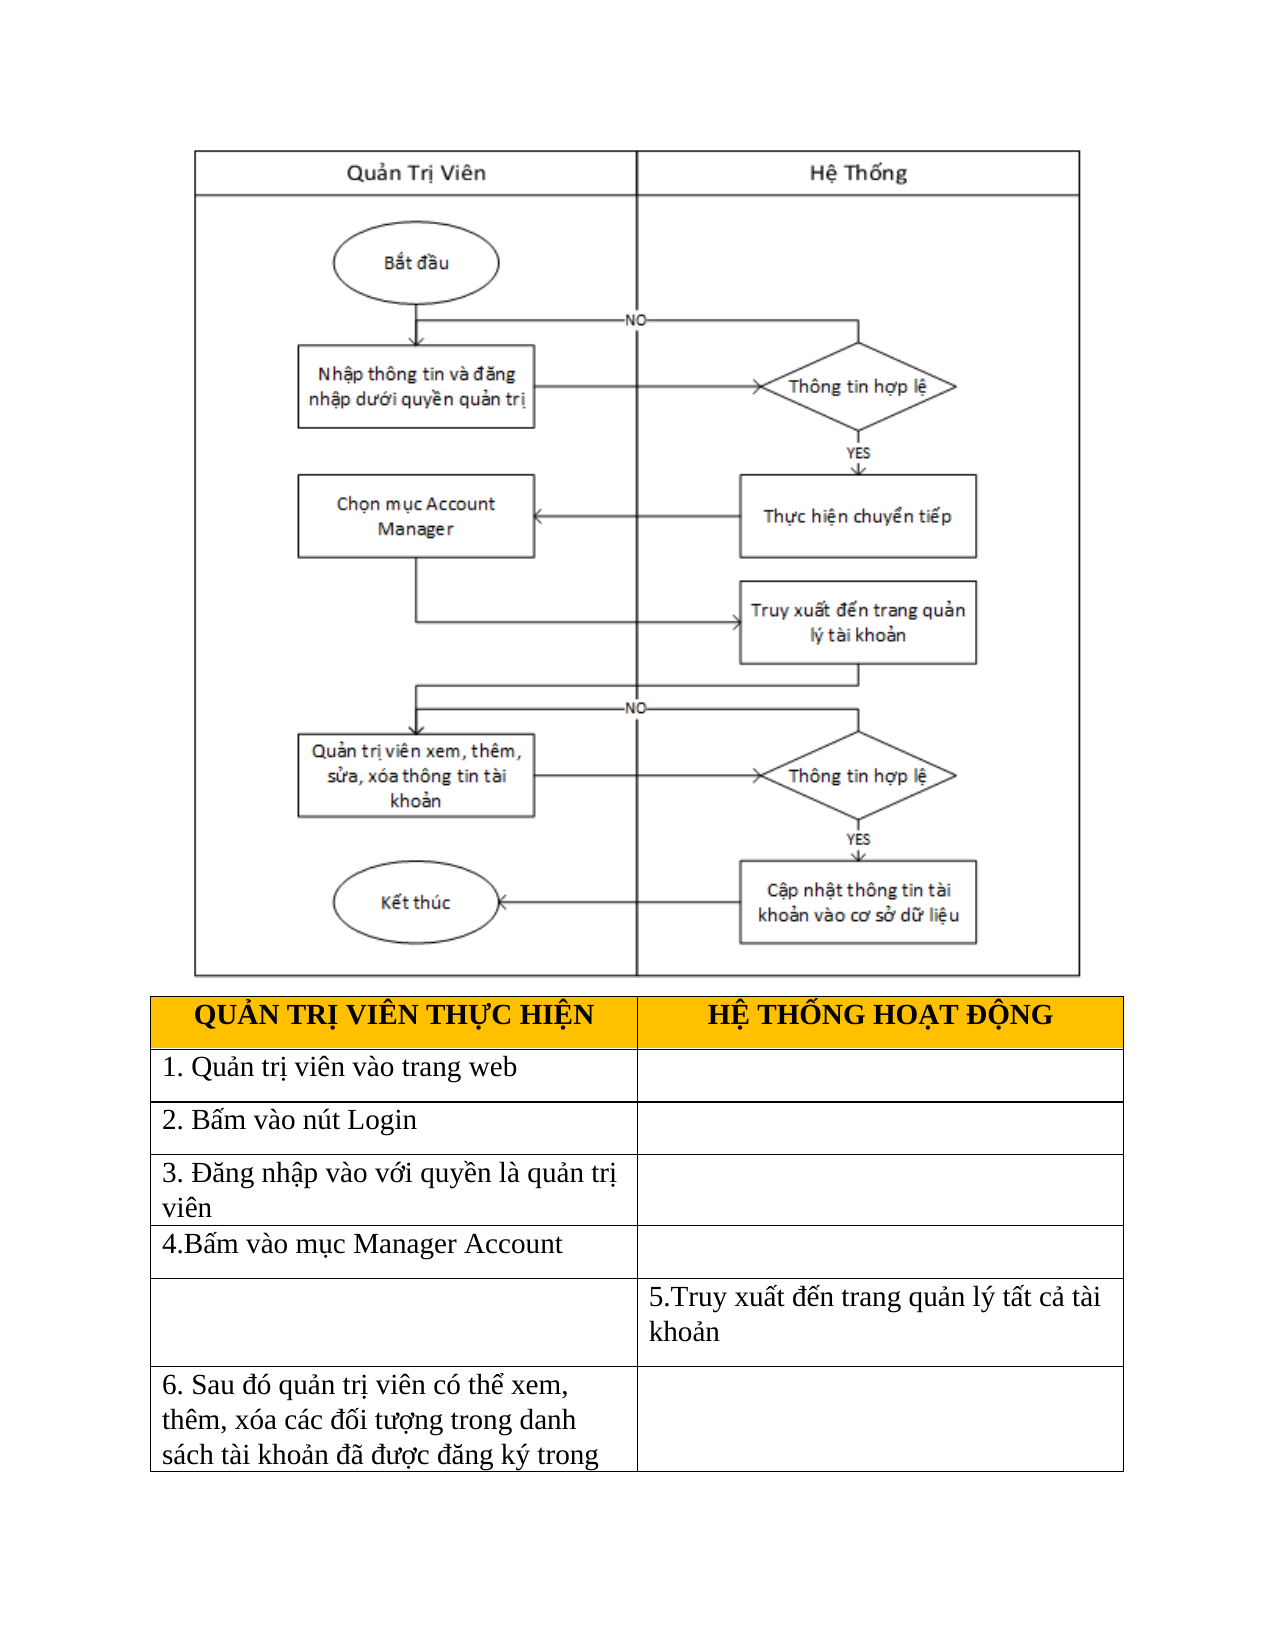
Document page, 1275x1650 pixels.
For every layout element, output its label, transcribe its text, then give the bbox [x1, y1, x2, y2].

table_cell 5.Truy xuất đến trang quản lý tất cả tài khoản [638, 1279, 1123, 1366]
table_cell 3. Đăng nhập vào với quyền là quản trị viên [151, 1155, 637, 1225]
table_header HỆ THỐNG HOẠT ĐỘNG [638, 997, 1123, 1048]
table_header QUẢN TRỊ VIÊN THỰC HIỆN [151, 997, 637, 1048]
table_cell [638, 1367, 1123, 1471]
table_cell [638, 1226, 1123, 1278]
table_cell [638, 1103, 1123, 1154]
table_cell 2. Bấm vào nút Login [151, 1103, 637, 1154]
table_cell [151, 1279, 637, 1366]
table_cell 4.Bấm vào mục Manager Account [151, 1226, 637, 1278]
table_cell [638, 1155, 1123, 1225]
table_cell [151, 1367, 637, 1471]
table_cell [638, 1050, 1123, 1101]
picture [193, 150, 1082, 978]
table_cell 1. Quản trị viên vào trang web [151, 1050, 637, 1101]
